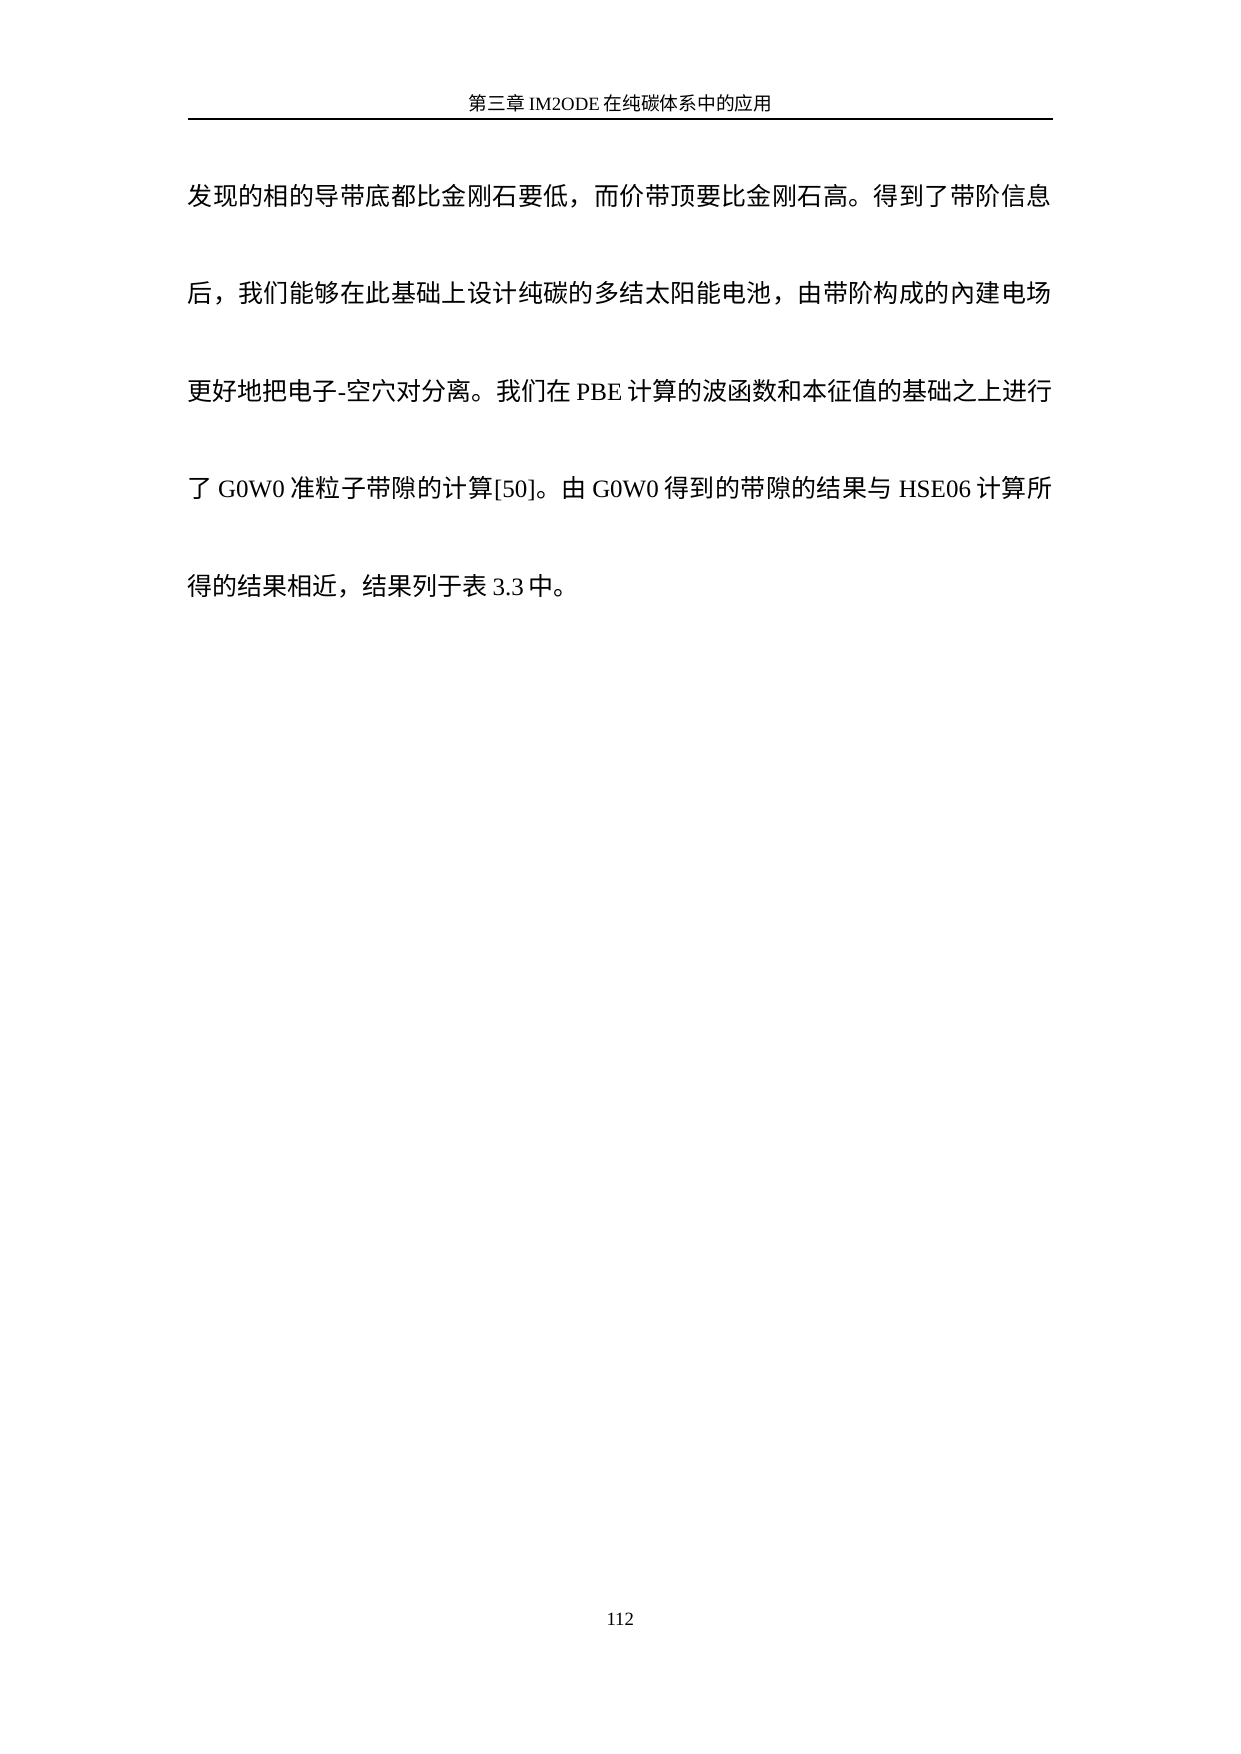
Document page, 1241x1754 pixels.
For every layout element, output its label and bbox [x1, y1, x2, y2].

text [187, 162, 1053, 617]
